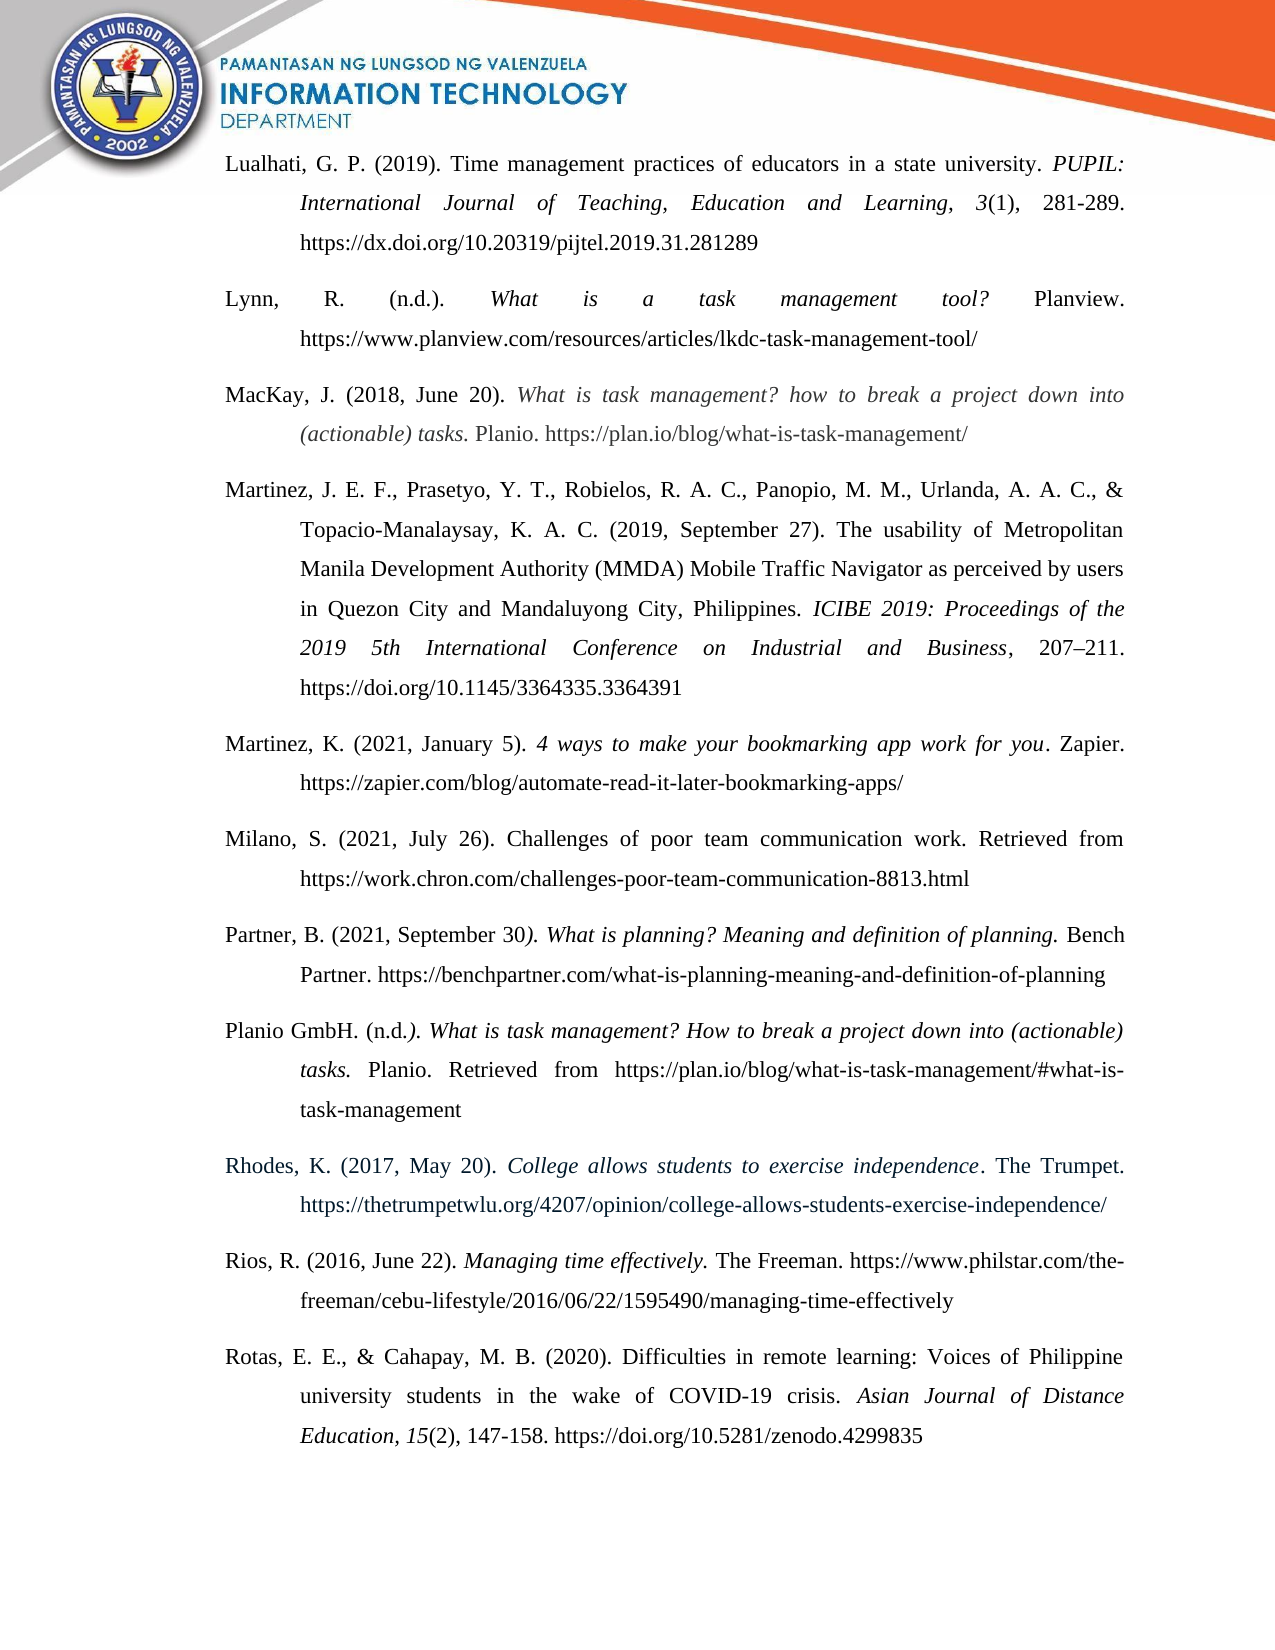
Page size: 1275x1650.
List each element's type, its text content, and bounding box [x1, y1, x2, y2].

text Milano, S. (2021, July 26). Challenges of poor team communication work. Retrieved from https://work.chron.com/challenges-poor-team-communication-8813.html [225, 826, 1125, 891]
text Rios, R. (2016, June 22). Managing time effectively. The Freeman. https://www.philstar.com/the-freeman/cebu-lifestyle/2016/06/22/1595490/managing-time-effectively [225, 1247, 1125, 1313]
text Lualhati, G. P. (2019). Time management practices of educators in a state university. PUPIL: International Journal of Teaching, Education and Learning, 3(1), 281-289. https://dx.doi.org/10.20319/pijtel.2019.31.281289 [225, 150, 1125, 255]
text Lynn, R. (n.d.). What is a task management tool? Planview. https://www.planview.com/resources/articles/lkdc-task-management-tool/ [225, 285, 1125, 351]
picture [0, 0, 1275, 195]
text Planio GmbH. (n.d.). What is task management? How to break a project down into (actionable) tasks. Planio. Retrieved from https://plan.io/blog/what-is-task-management/#what-is-task-management [225, 1017, 1125, 1122]
text Rotas, E. E., & Cahapay, M. B. (2020). Difficulties in remote learning: Voices of Philippine university students in the wake of COVID-19 crisis. Asian Journal of Distance Education, 15(2), 147-158. https://doi.org/10.5281/zenodo.4299835 [225, 1343, 1125, 1448]
text Martinez, K. (2021, January 5). 4 ways to make your bookmarking app work for you. Zapier. https://zapier.com/blog/automate-read-it-later-bookmarking-apps/ [225, 730, 1125, 796]
text Martinez, J. E. F., Prasetyo, Y. T., Robielos, R. A. C., Panopio, M. M., Urlanda, A. A. C., & Topacio-Manalaysay, K. A. C. (2019, September 27). The usability of Metropolitan Manila Development Authority (MMDA) Mobile Traffic Navigator as perceived by users in Quezon City and Mandaluyong City, Philippines. ICIBE 2019: Proceedings of the 2019 5th International Conference on Industrial and Business, 207–211. https://doi.org/10.1145/3364335.3364391 [225, 476, 1125, 700]
text Rhodes, K. (2017, May 20). College allows students to exercise independence. The Trumpet. https://thetrumpetwlu.org/4207/opinion/college-allows-students-exercise-independence/ [225, 1152, 1125, 1218]
text Partner, B. (2021, September 30). What is planning? Meaning and definition of planning. Bench Partner. https://benchpartner.com/what-is-planning-meaning-and-definition-of-planning [225, 921, 1125, 987]
text MacKay, J. (2018, June 20). What is task management? how to break a project down into (actionable) tasks. Planio. https://plan.io/blog/what-is-task-management/ [225, 381, 1125, 447]
